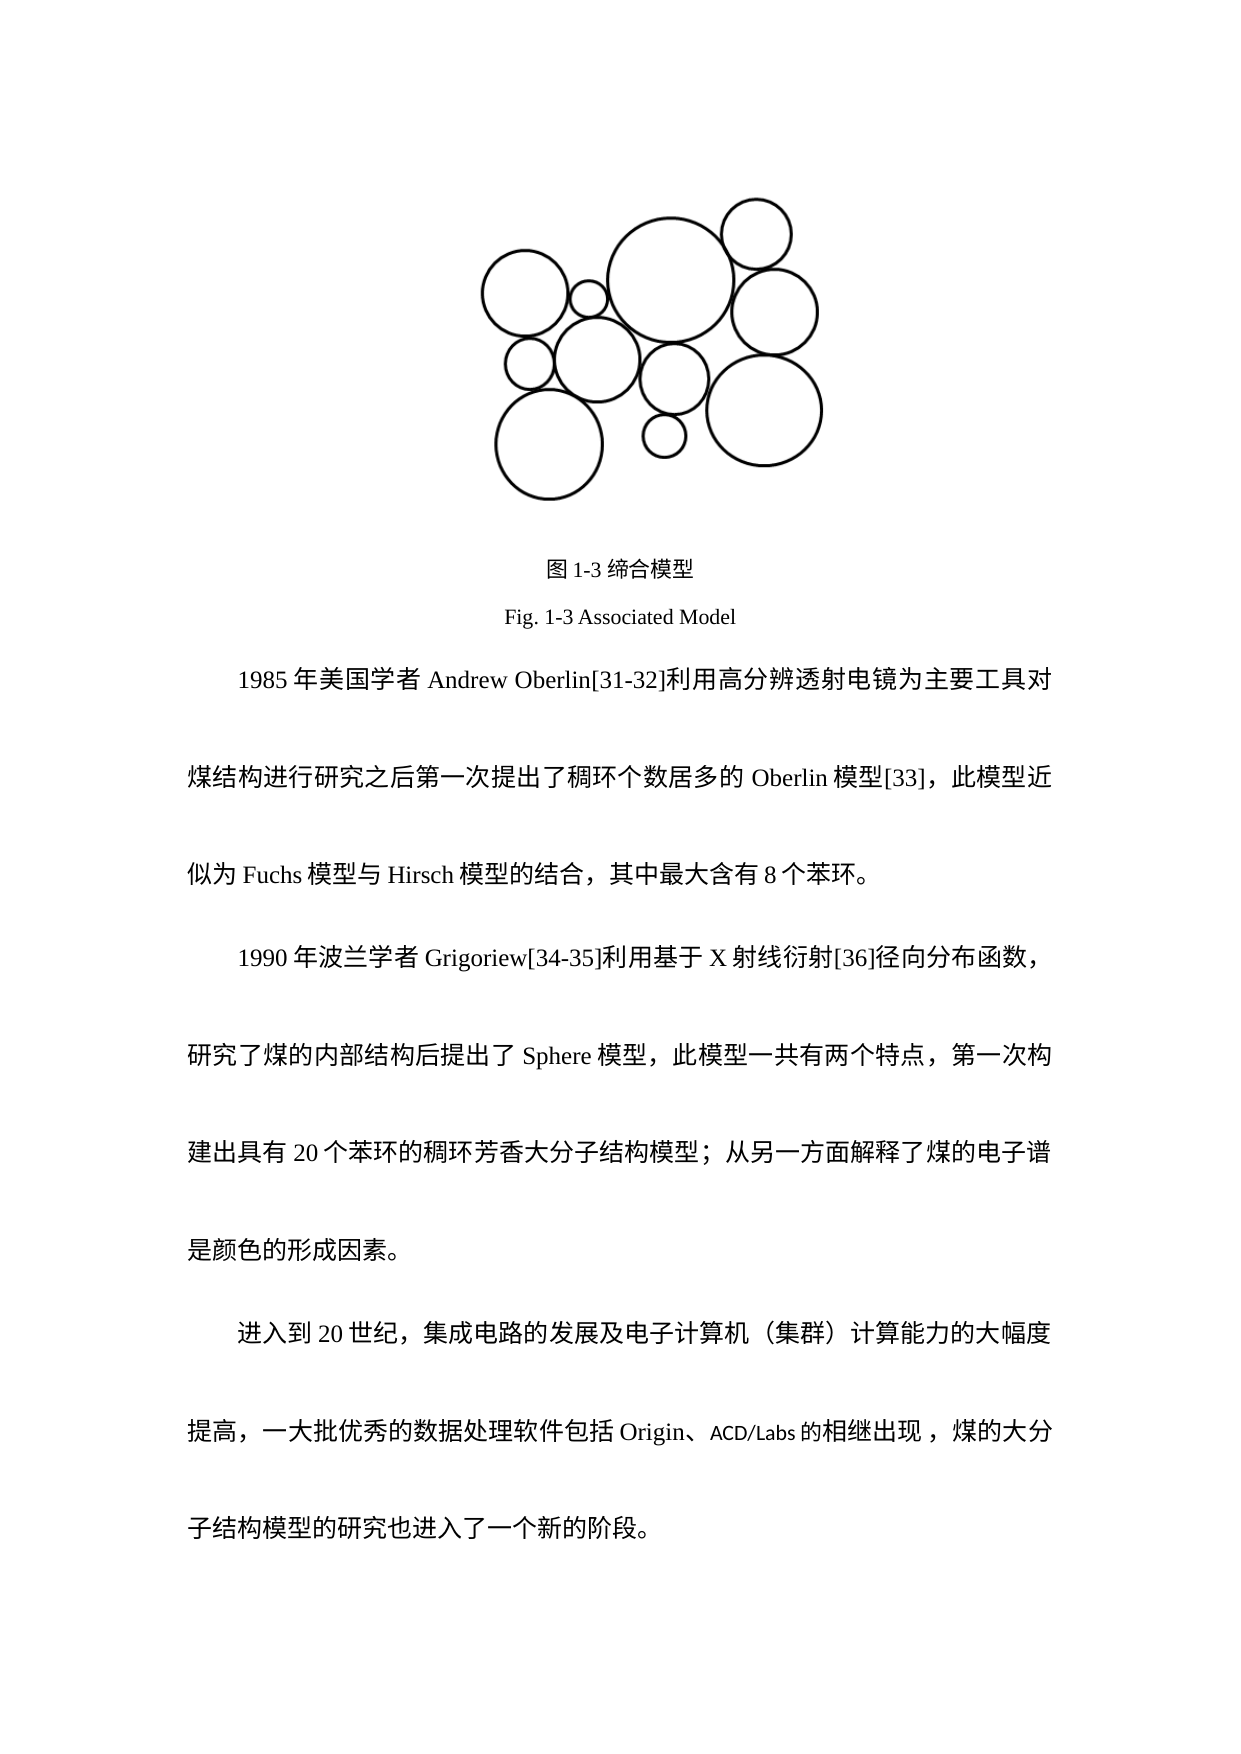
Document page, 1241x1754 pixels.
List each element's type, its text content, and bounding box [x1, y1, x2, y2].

picture [415, 162, 869, 531]
text 图1-3 缔合模型 [187, 552, 1053, 584]
text Fig. 1-3 Associated Model [187, 600, 1053, 633]
text 1990年波兰学者Grigoriew[34-35]利用基于X射线衍射[36]径向分布函数，研究了煤的内部结构后提出了Sphere模型，此模型一共有两个特点，第一次构建出具有20个苯环的稠环芳香大分子结构模型；从另一方面解释了煤的电子谱是颜色的形成因素。 [187, 923, 1053, 1281]
text 进入到20世纪，集成电路的发展及电子计算机（集群）计算能力的大幅度提高，一大批优秀的数据处理软件包括Origin、ACD/Labs的相继出现 ，煤的大分子结构模型的研究也进入了一个新的阶段。 [187, 1299, 1053, 1559]
text 1985年美国学者Andrew Oberlin[31-32]利用高分辨透射电镜为主要工具对煤结构进行研究之后第一次提出了稠环个数居多的Oberlin模型[33]，此模型近似为Fuchs模型与Hirsch模型的结合，其中最大含有8个苯环。 [187, 645, 1053, 905]
